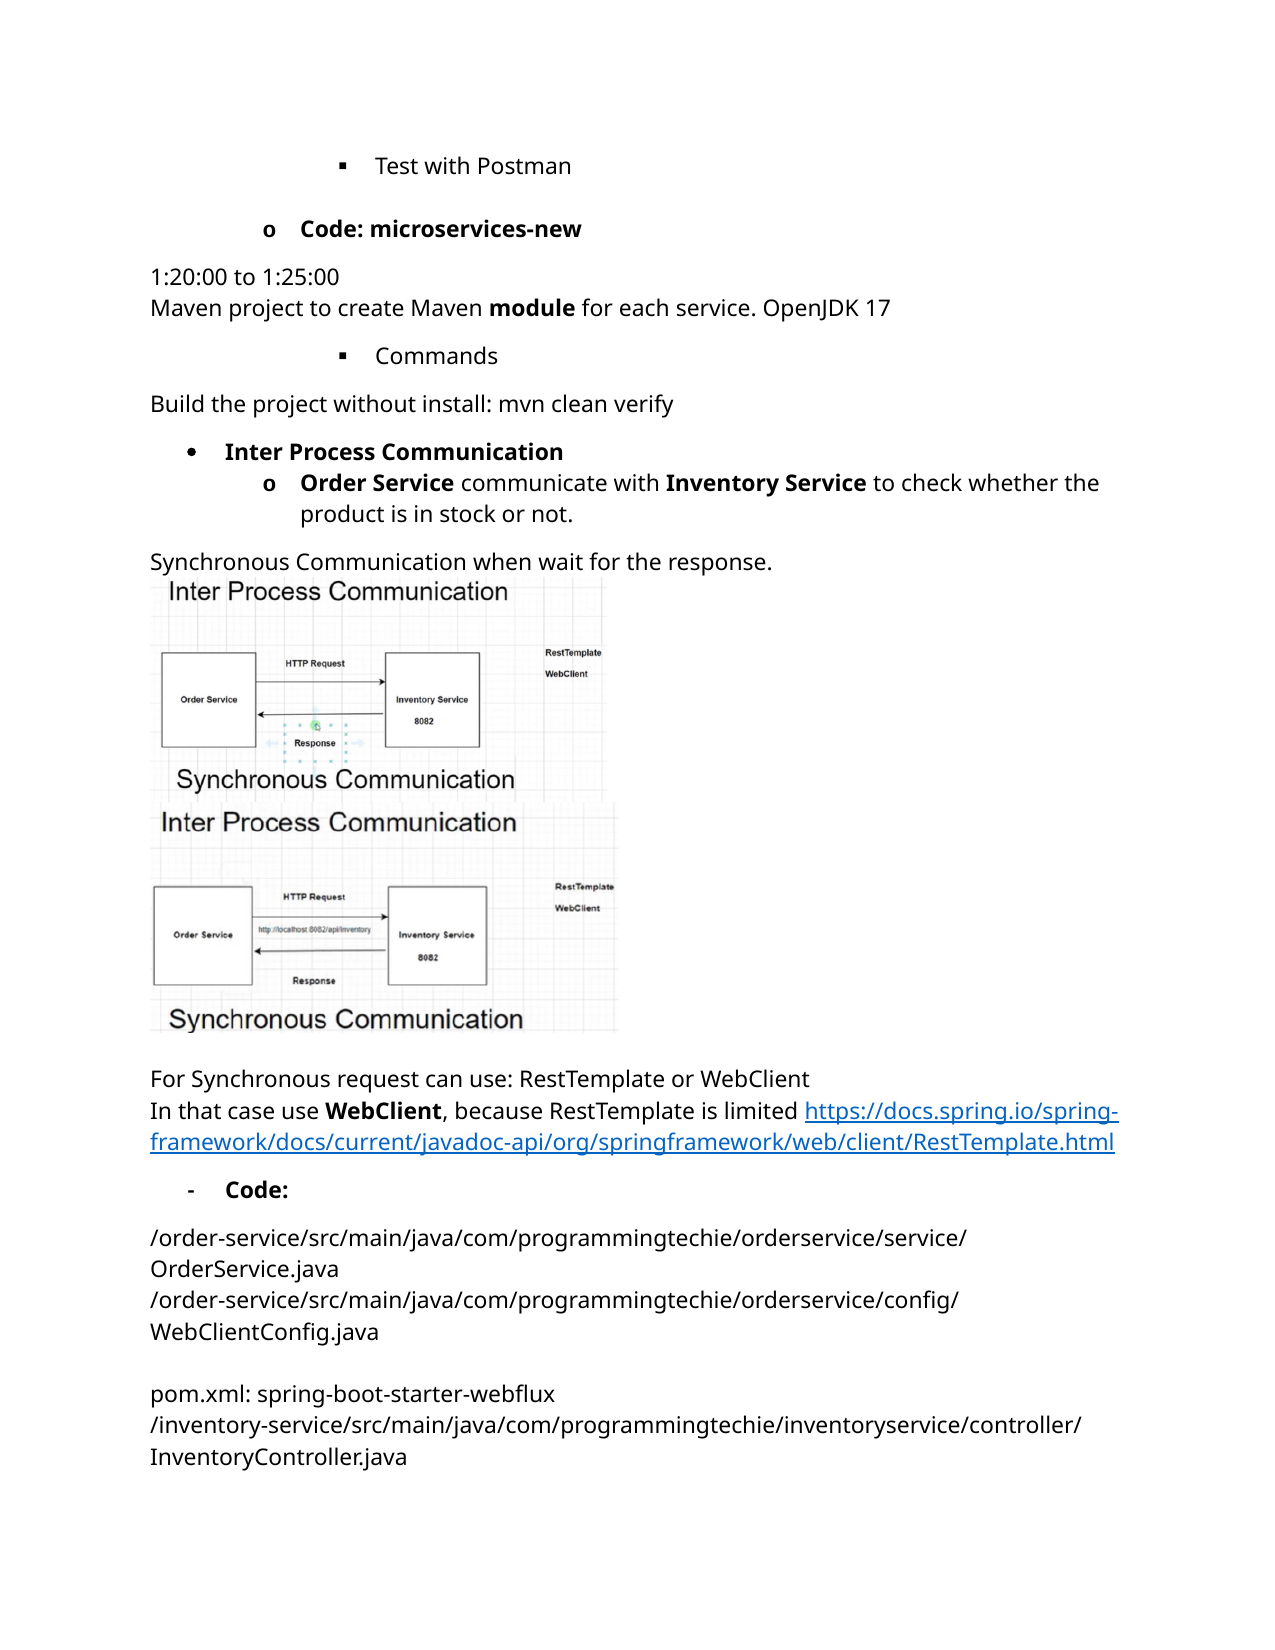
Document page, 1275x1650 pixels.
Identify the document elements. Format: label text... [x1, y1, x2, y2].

list Order Service communicate with Inventory Service to check whether the product is in stock or not. [262, 467, 1125, 529]
text 1:20:00 to 1:25:00 [150, 261, 1125, 292]
text Build the project without install: mvn clean verify [150, 388, 1125, 419]
text /inventory-service/src/main/java/com/programmingtechie/inventoryservice/controller/InventoryController.java [150, 1409, 1125, 1472]
list Commands [337, 340, 1125, 371]
list Code: microservices-new [262, 212, 1125, 244]
text /order-service/src/main/java/com/programmingtechie/orderservice/config/WebClientConfig.java [150, 1284, 1125, 1347]
text /order-service/src/main/java/com/programmingtechie/orderservice/service/OrderService.java [150, 1222, 1125, 1284]
list Inter Process Communication [187, 436, 1125, 467]
list Code: [187, 1174, 1125, 1205]
text Maven project to create Maven module for each service. OpenJDK 17 [150, 292, 1125, 323]
picture [150, 577, 619, 1033]
text In that case use WebClient, because RestTemplate is limited https://docs.spring.io/spring-framework/docs/current/javadoc-api/org/springframework/web/client/RestTemplate.html [150, 1095, 1125, 1157]
text pom.xml: spring-boot-starter-webflux [150, 1378, 1125, 1409]
text Synchronous Communication when wait for the response. [150, 546, 1125, 577]
text For Synchronous request can use: RestTemplate or WebClient [150, 1063, 1125, 1095]
list Test with Postman [337, 150, 1125, 181]
